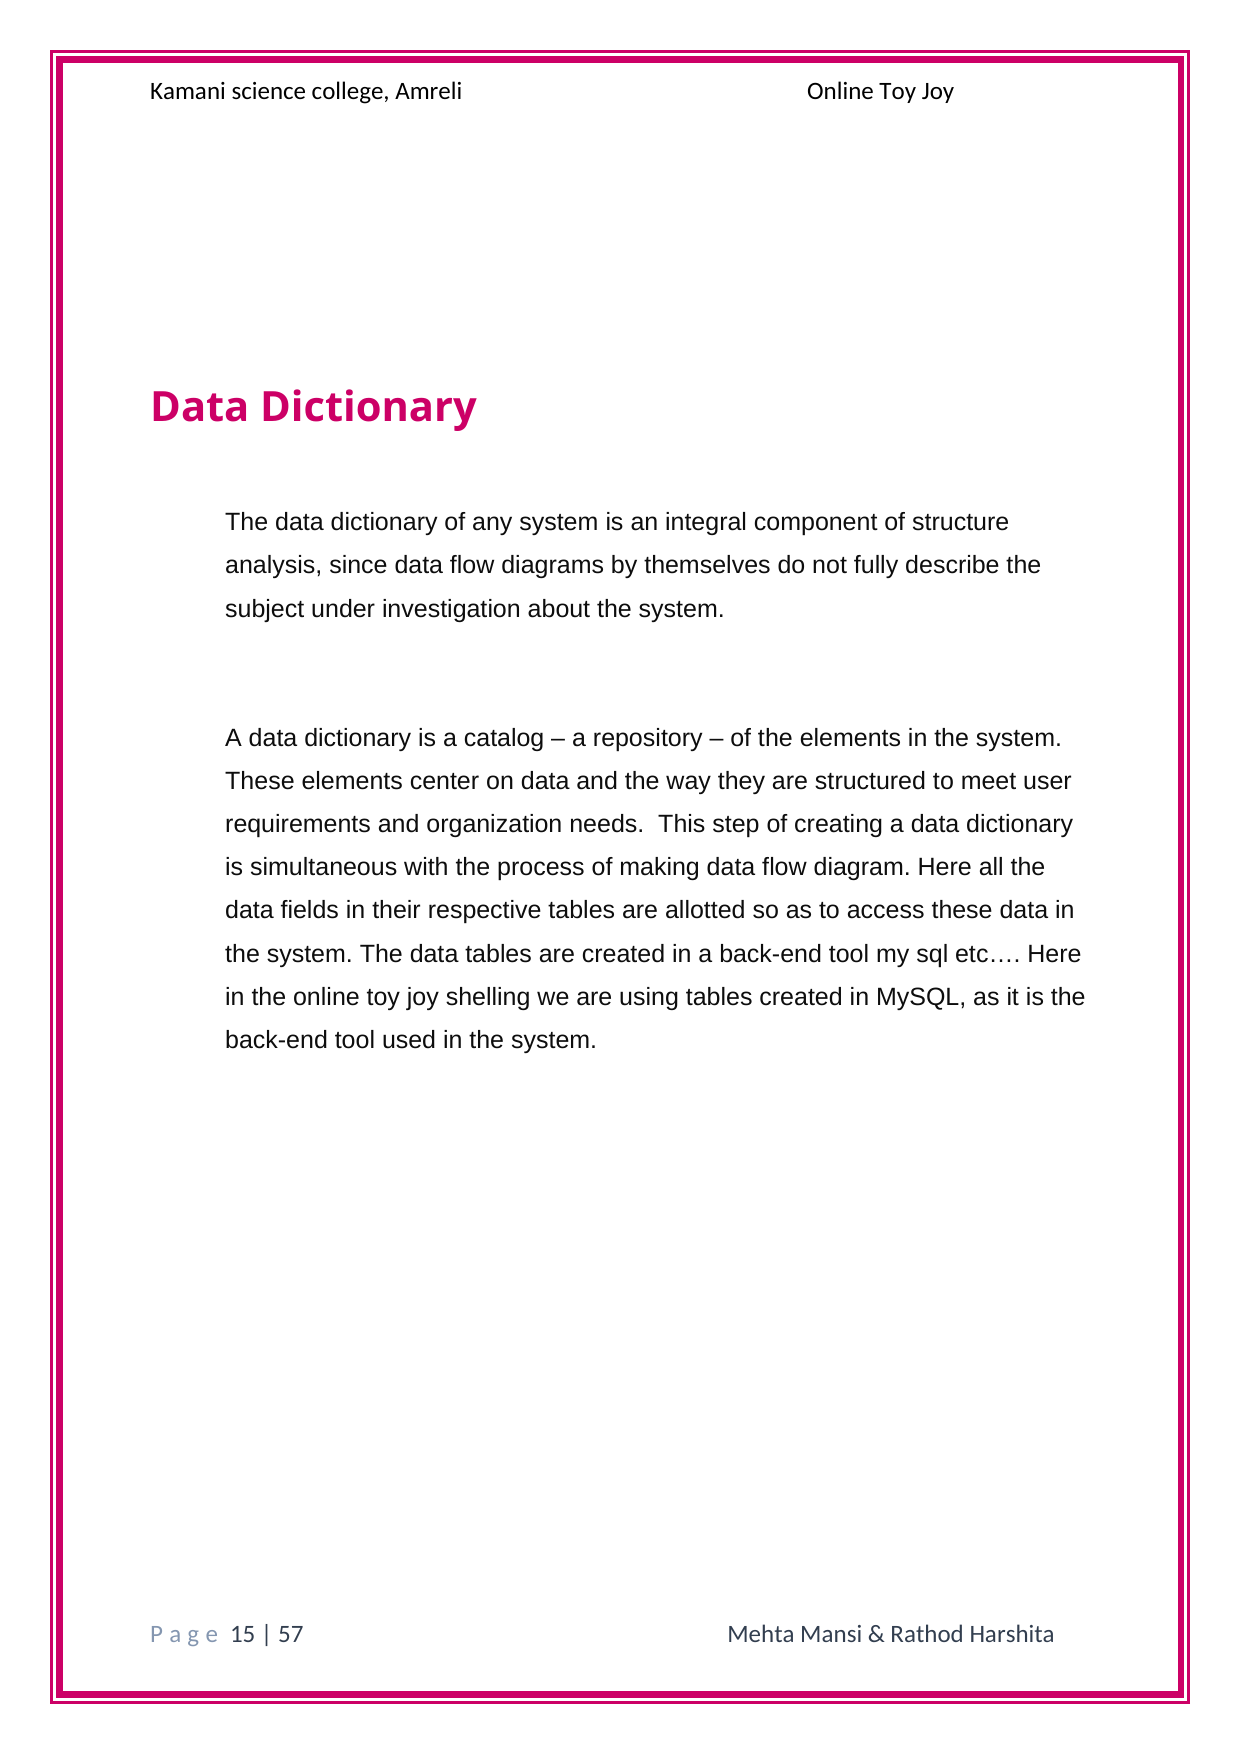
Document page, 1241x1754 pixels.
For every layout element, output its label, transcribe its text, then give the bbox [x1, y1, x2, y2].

text Data Dictionary [150, 377, 1090, 434]
list The data dictionary of any system is an integral component of structure analysis, since data flow diagrams by themselves do not fully describe the subject under investigation about the system. [225, 507, 1090, 622]
list A data dictionary is a catalog – a repository – of the elements in the system. These elements center on data and the way they are structured to meet user requirements and organization needs. This step of creating a data dictionary is simultaneous with the process of making data flow diagram. Here all the data fields in their respective tables are allotted so as to access these data in the system. The data tables are created in a back-end tool my sql etc…. Here in the online toy joy shelling we are using tables created in MySQL, as it is the back-end tool used in the system. [225, 723, 1090, 1054]
